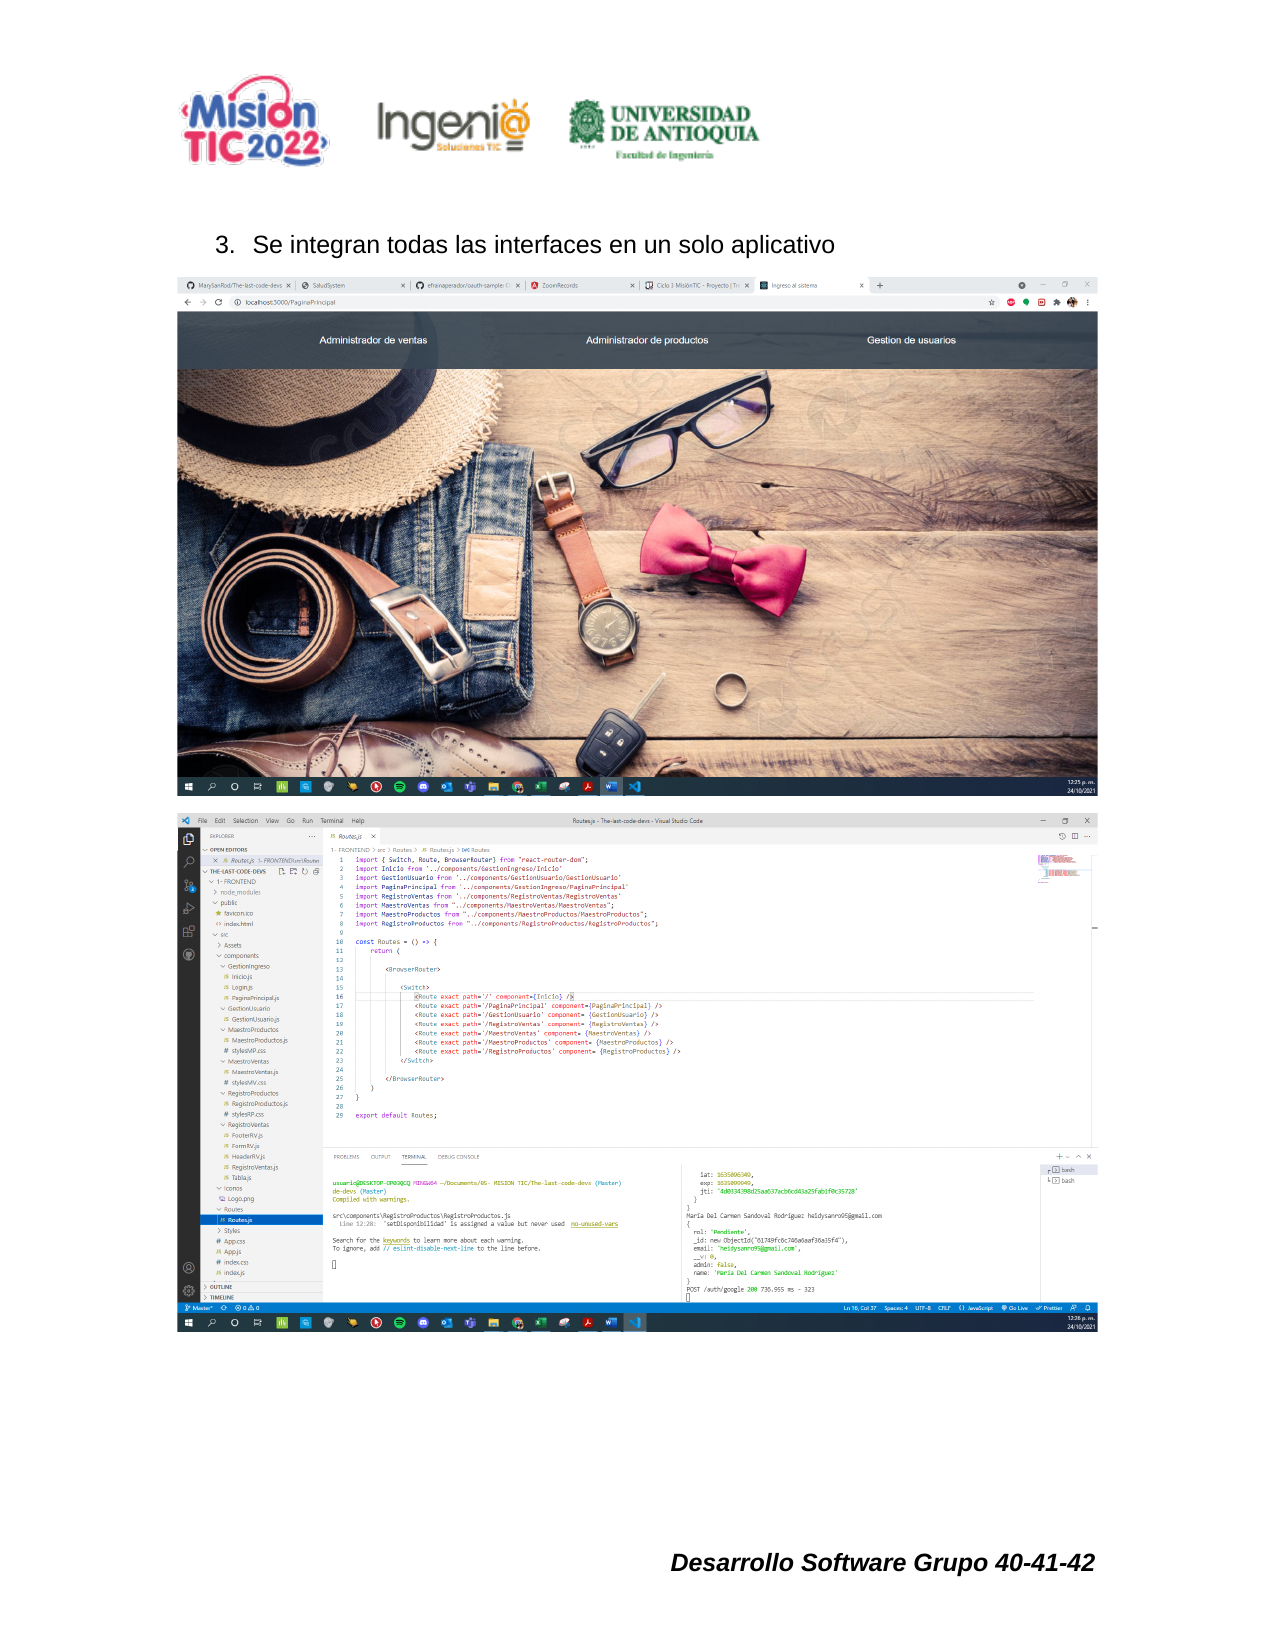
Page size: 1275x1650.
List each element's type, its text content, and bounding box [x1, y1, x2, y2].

picture [177, 277, 1098, 796]
picture [177, 73, 765, 168]
list Se integran todas las interfaces en un solo aplicativo [215, 229, 1098, 258]
picture [177, 813, 1098, 1332]
